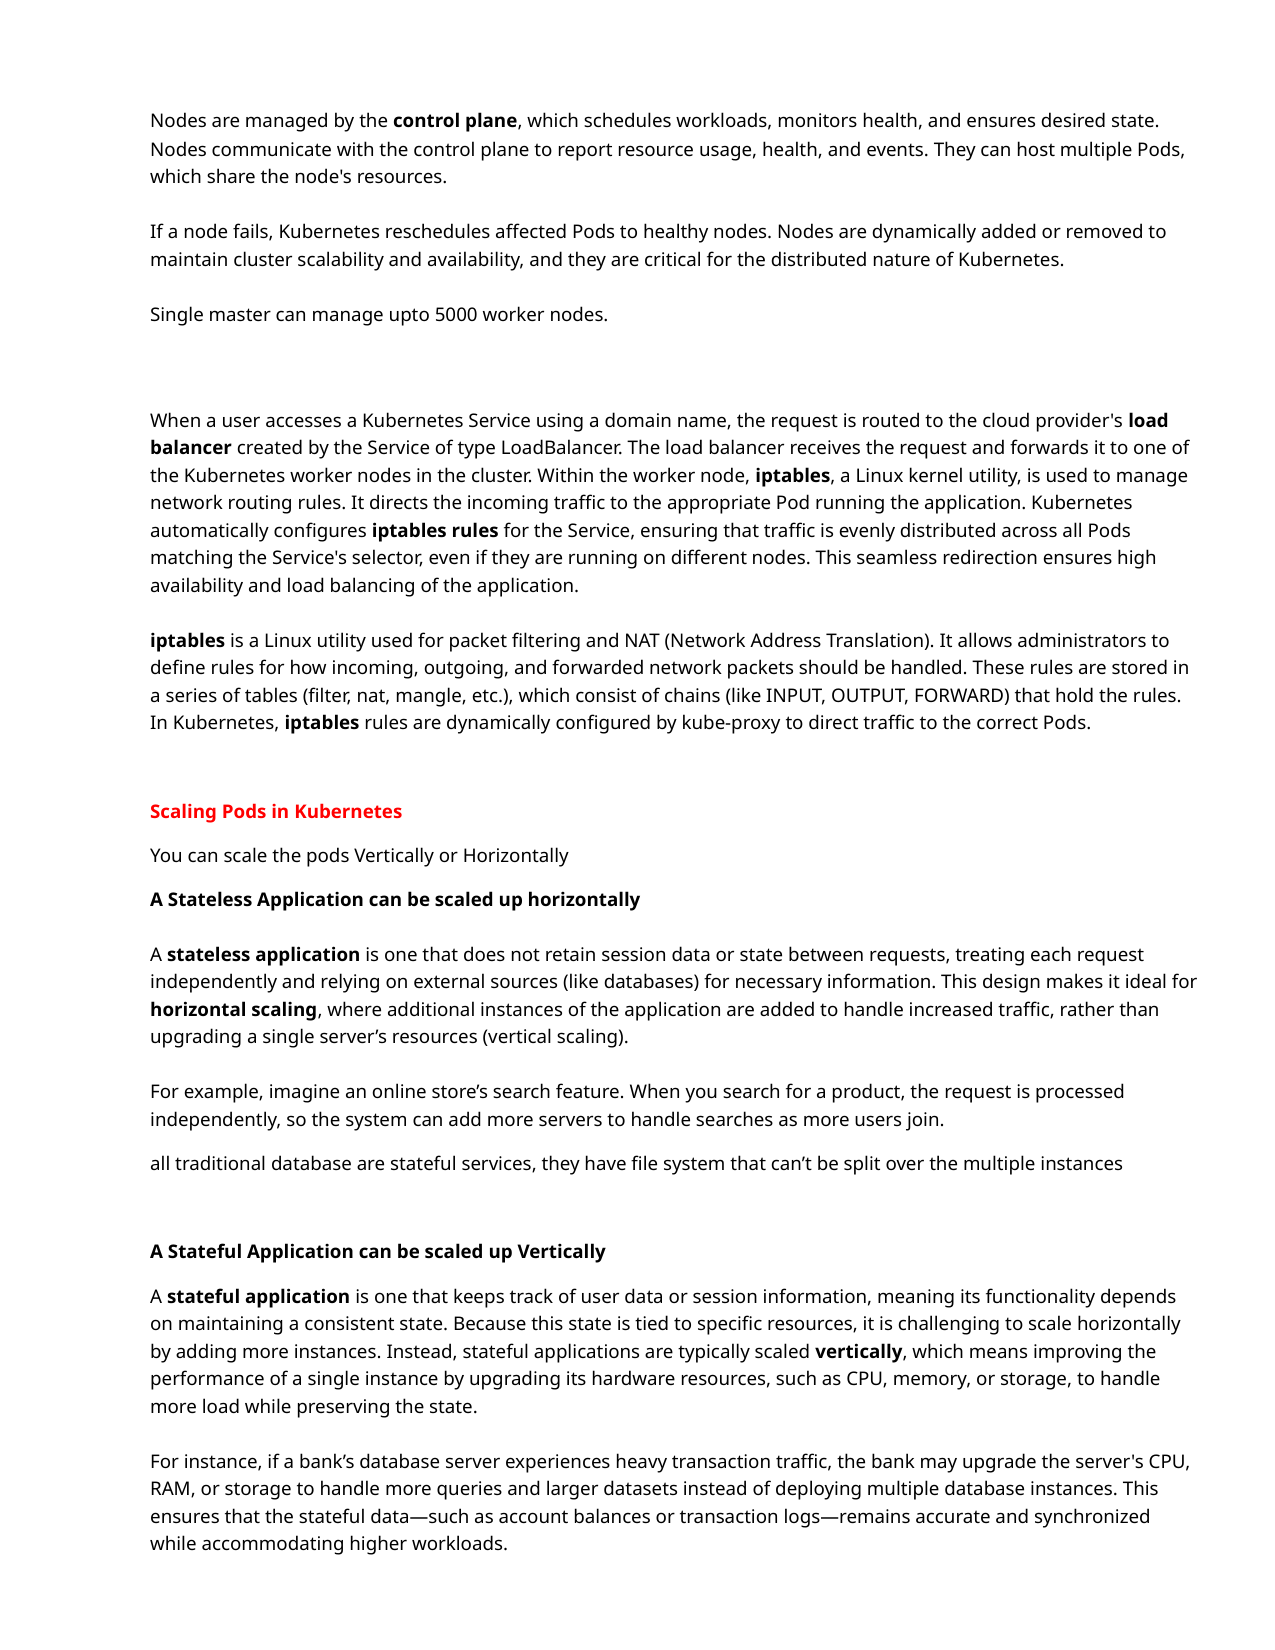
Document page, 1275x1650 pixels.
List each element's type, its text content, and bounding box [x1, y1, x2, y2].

text A Stateful Application can be scaled up Vertically [150, 1239, 1200, 1264]
text A Stateless Application can be scaled up horizontally A stateless application is one that does not retain session data or state between requests, treating each request independently and relying on external sources (like databases) for necessary information. This design makes it ideal for horizontal scaling, where additional instances of the application are added to handle increased traffic, rather than upgrading a single server’s resources (vertical scaling). For example, imagine an online store’s search feature. When you search for a product, the request is processed independently, so the system can add more servers to handle searches as more users join. [150, 886, 1200, 1132]
text When a user accesses a Kubernetes Service using a domain name, the request is routed to the cloud provider's load balancer created by the Service of type LoadBalancer. The load balancer receives the request and forwards it to one of the Kubernetes worker nodes in the cluster. Within the worker node, iptables, a Linux kernel utility, is used to manage network routing rules. It directs the incoming traffic to the appropriate Pod running the application. Kubernetes automatically configures iptables rules for the Service, ensuring that traffic is evenly distributed across all Pods matching the Service's selector, even if they are running on different nodes. This seamless redirection ensures high availability and load balancing of the application. iptables is a Linux utility used for packet filtering and NAT (Network Address Translation). It allows administrators to define rules for how incoming, outgoing, and forwarded network packets should be handled. These rules are stored in a series of tables (filter, nat, mangle, etc.), which consist of chains (like INPUT, OUTPUT, FORWARD) that hold the rules. In Kubernetes, iptables rules are dynamically configured by kube-proxy to direct traffic to the correct Pods. [150, 407, 1200, 735]
text You can scale the pods Vertically or Horizontally [150, 842, 1200, 868]
text all traditional database are stateful services, they have file system that can’t be split over the multiple instances [150, 1151, 1200, 1176]
text Scaling Pods in Kubernetes [150, 798, 1200, 823]
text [150, 1283, 1200, 1556]
